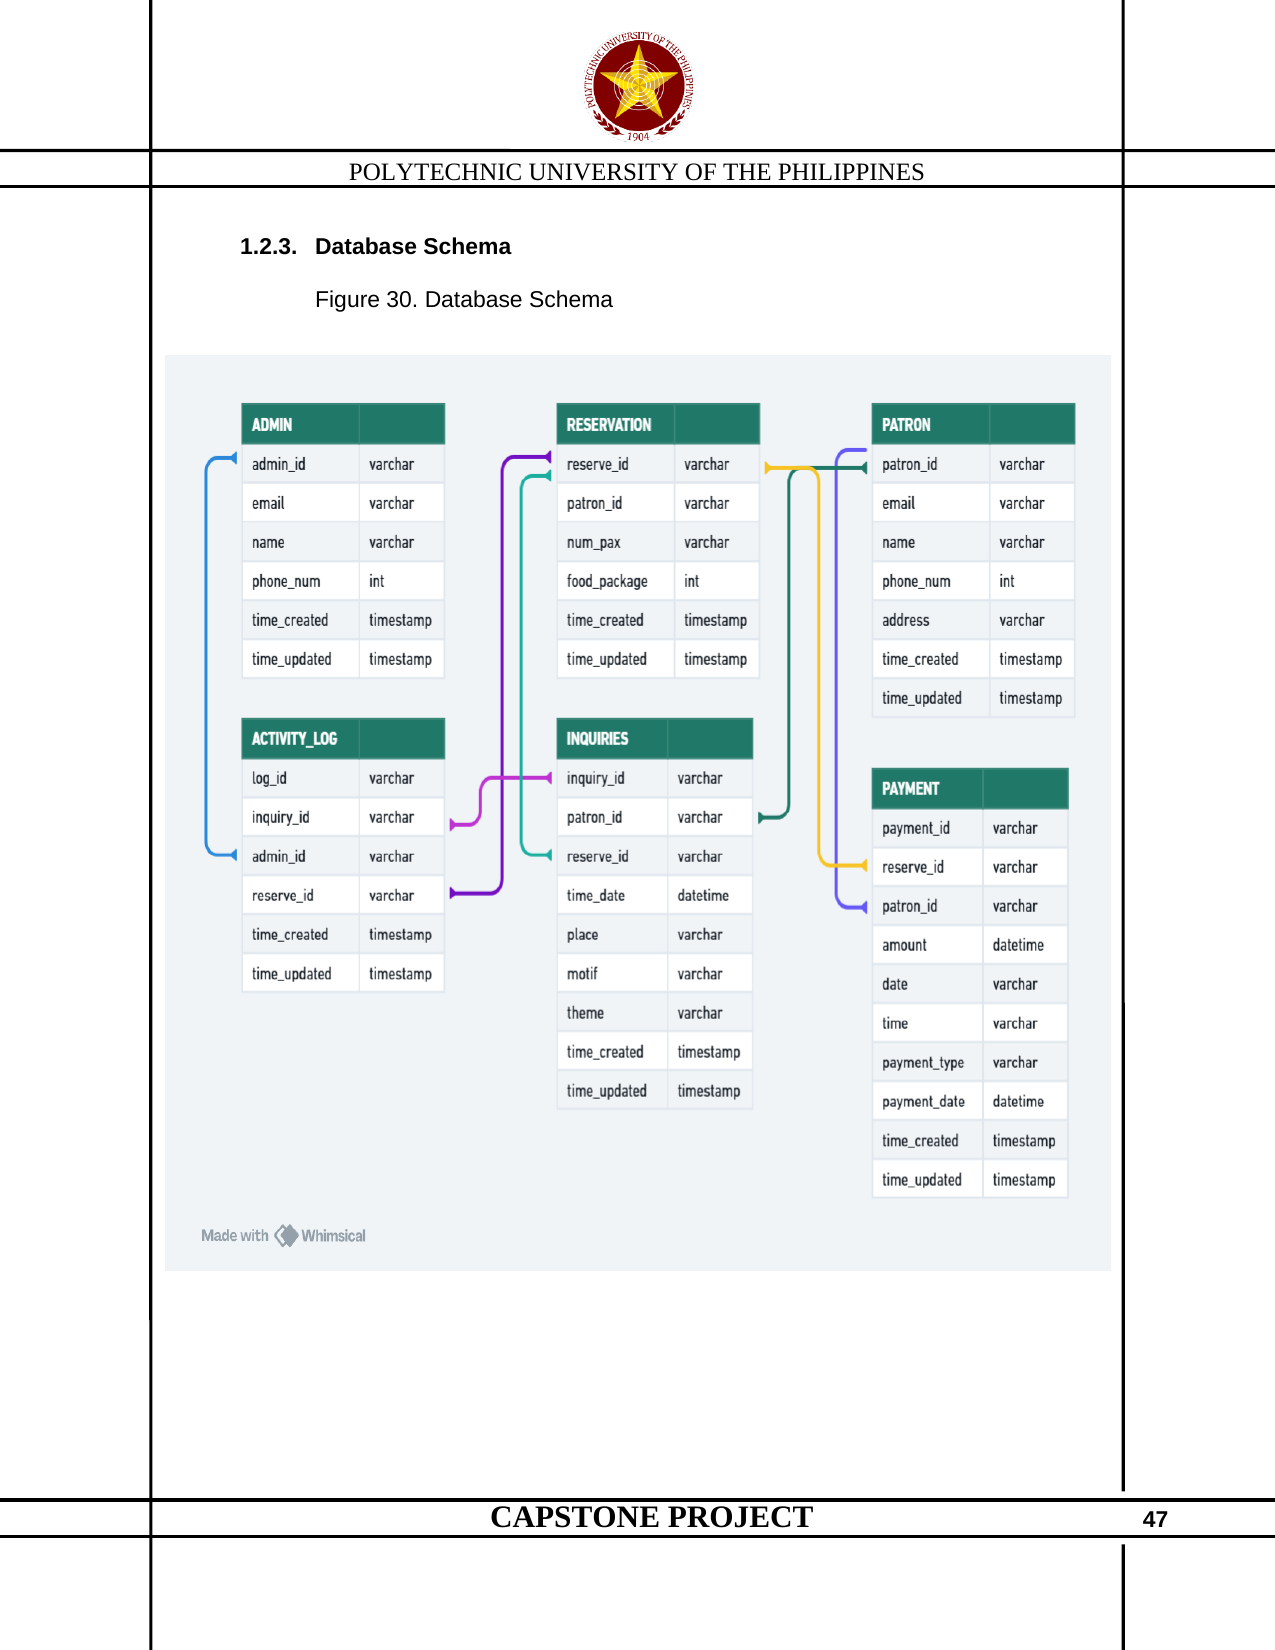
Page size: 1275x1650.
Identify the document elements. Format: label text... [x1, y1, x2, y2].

picture [582, 31, 694, 142]
list Database Schema [240, 233, 1110, 259]
list Figure 30. Database Schema [315, 286, 1110, 312]
picture [165, 355, 1112, 1271]
